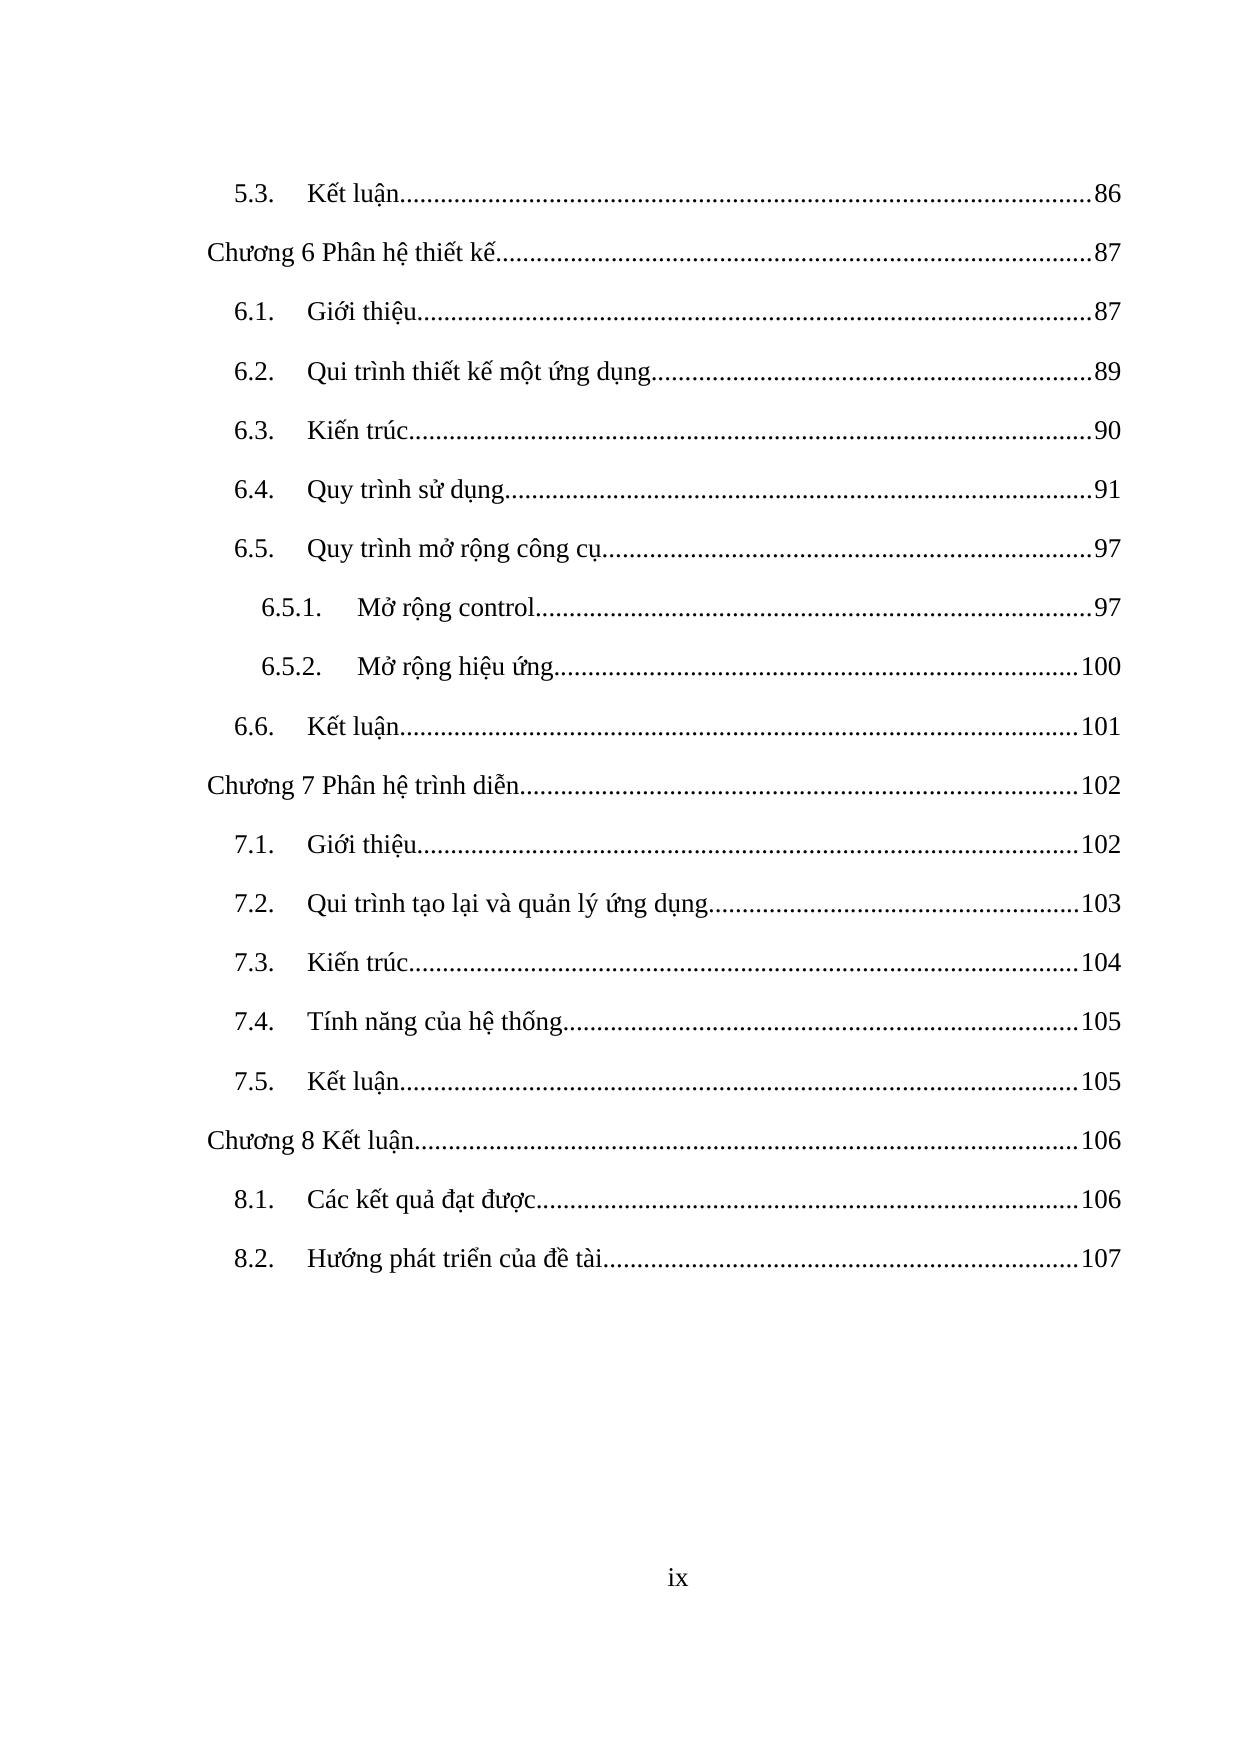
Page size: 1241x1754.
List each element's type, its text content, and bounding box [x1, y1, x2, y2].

text Chương 7 Phân hệ trình diễn 102 [207, 769, 1122, 800]
text 8.1. Các kết quả đạt được 106 [234, 1183, 1122, 1214]
text 6.5.1. Mở rộng control 97 [261, 591, 1122, 622]
text 6.6. Kết luận 101 [234, 710, 1122, 741]
text 6.2. Qui trình thiết kế một ứng dụng 89 [234, 355, 1122, 386]
text 7.2. Qui trình tạo lại và quản lý ứng dụng 103 [234, 887, 1122, 918]
text Chương 6 Phân hệ thiết kế 87 [207, 236, 1122, 267]
text 6.5.2. Mở rộng hiệu ứng 100 [261, 651, 1122, 682]
text 5.3. Kết luận 86 [234, 177, 1122, 208]
text 6.3. Kiến trúc 90 [234, 414, 1122, 445]
text 6.1. Giới thiệu 87 [234, 296, 1122, 327]
text 7.4. Tính năng của hệ thống 105 [234, 1006, 1122, 1037]
text 7.3. Kiến trúc 104 [234, 946, 1122, 977]
text 7.5. Kết luận 105 [234, 1065, 1122, 1096]
text 6.4. Quy trình sử dụng 91 [234, 473, 1122, 504]
text 8.2. Hướng phát triển của đề tài 107 [234, 1242, 1122, 1273]
text 7.1. Giới thiệu 102 [234, 828, 1122, 859]
text Chương 8 Kết luận 106 [207, 1124, 1122, 1155]
text 6.5. Quy trình mở rộng công cụ 97 [234, 532, 1122, 563]
